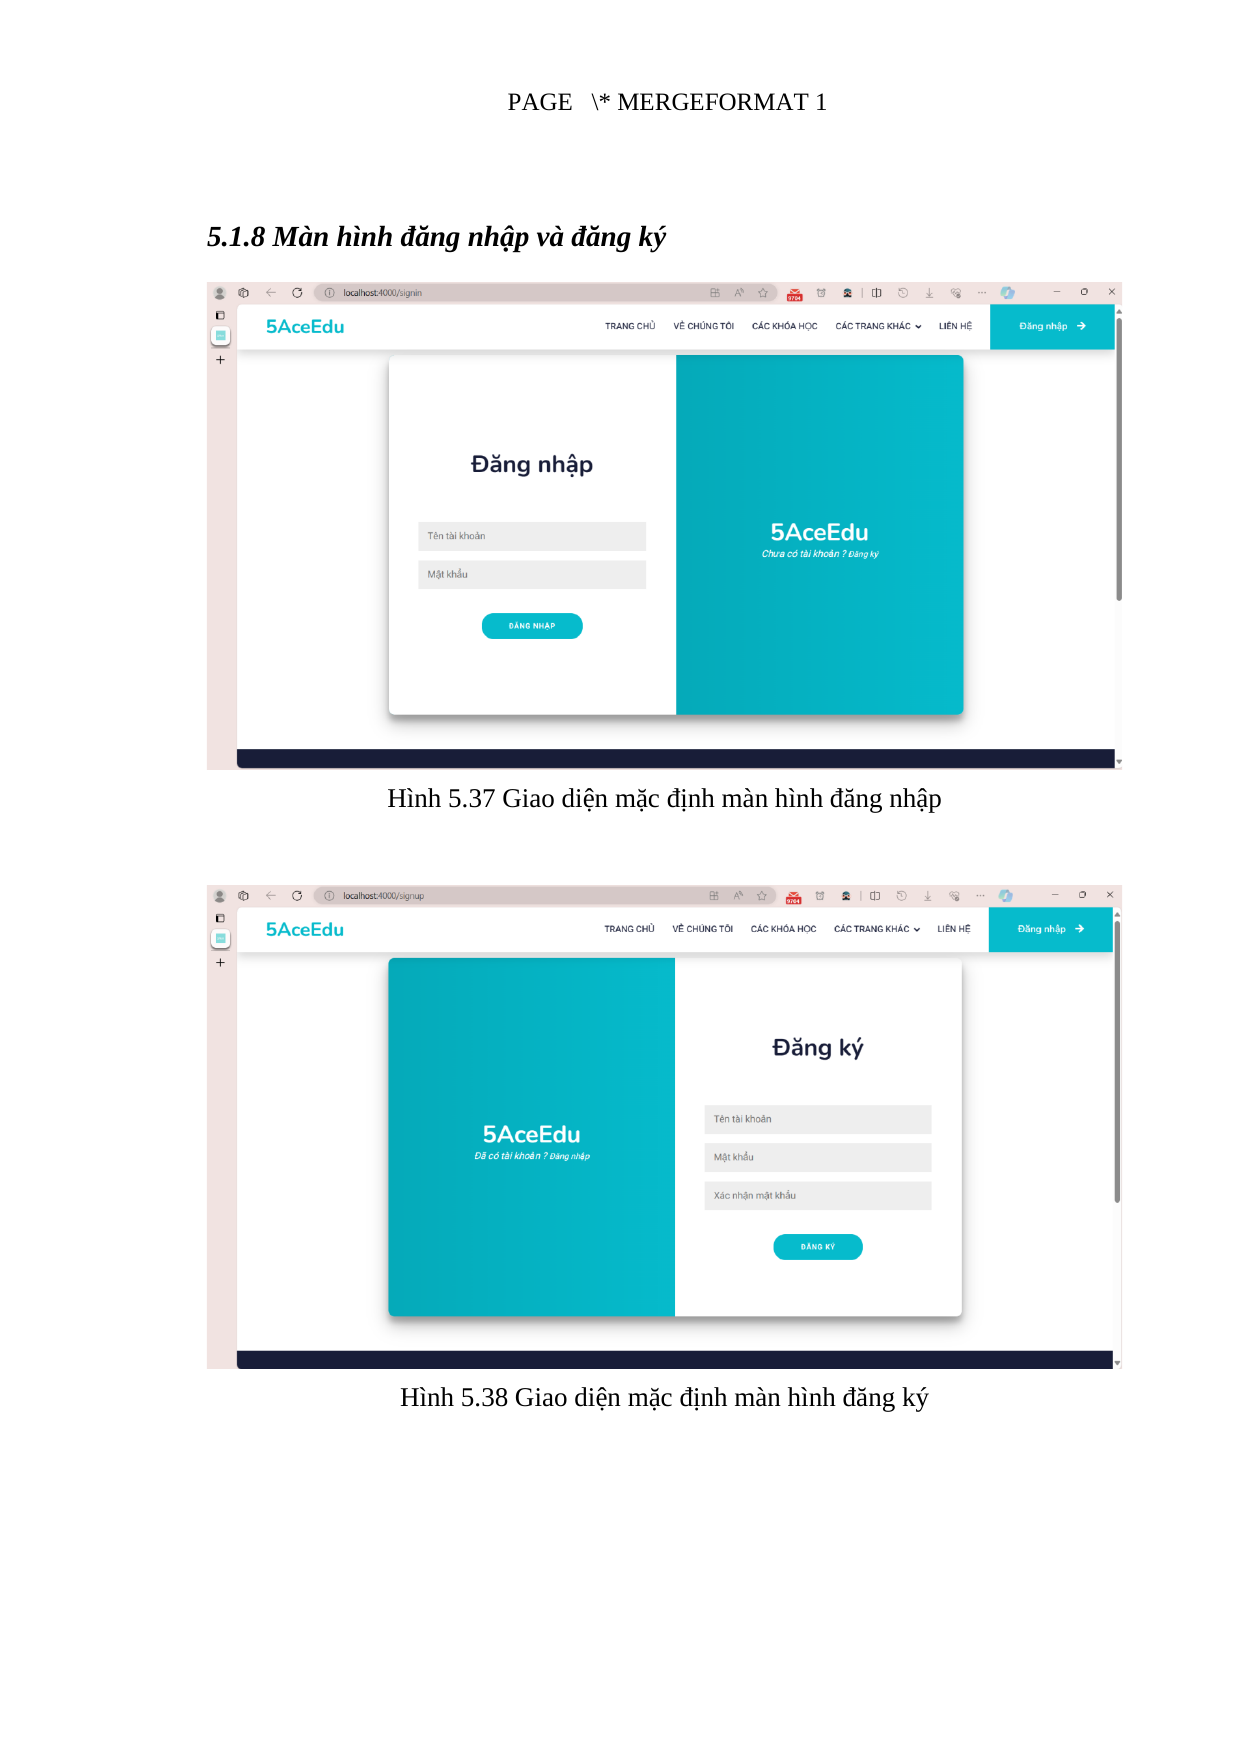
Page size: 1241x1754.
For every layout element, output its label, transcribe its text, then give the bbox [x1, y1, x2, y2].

subtitle Màn hình đăng nhập và đăng ký [207, 219, 1122, 253]
picture [206, 282, 1123, 770]
picture [206, 885, 1123, 1369]
